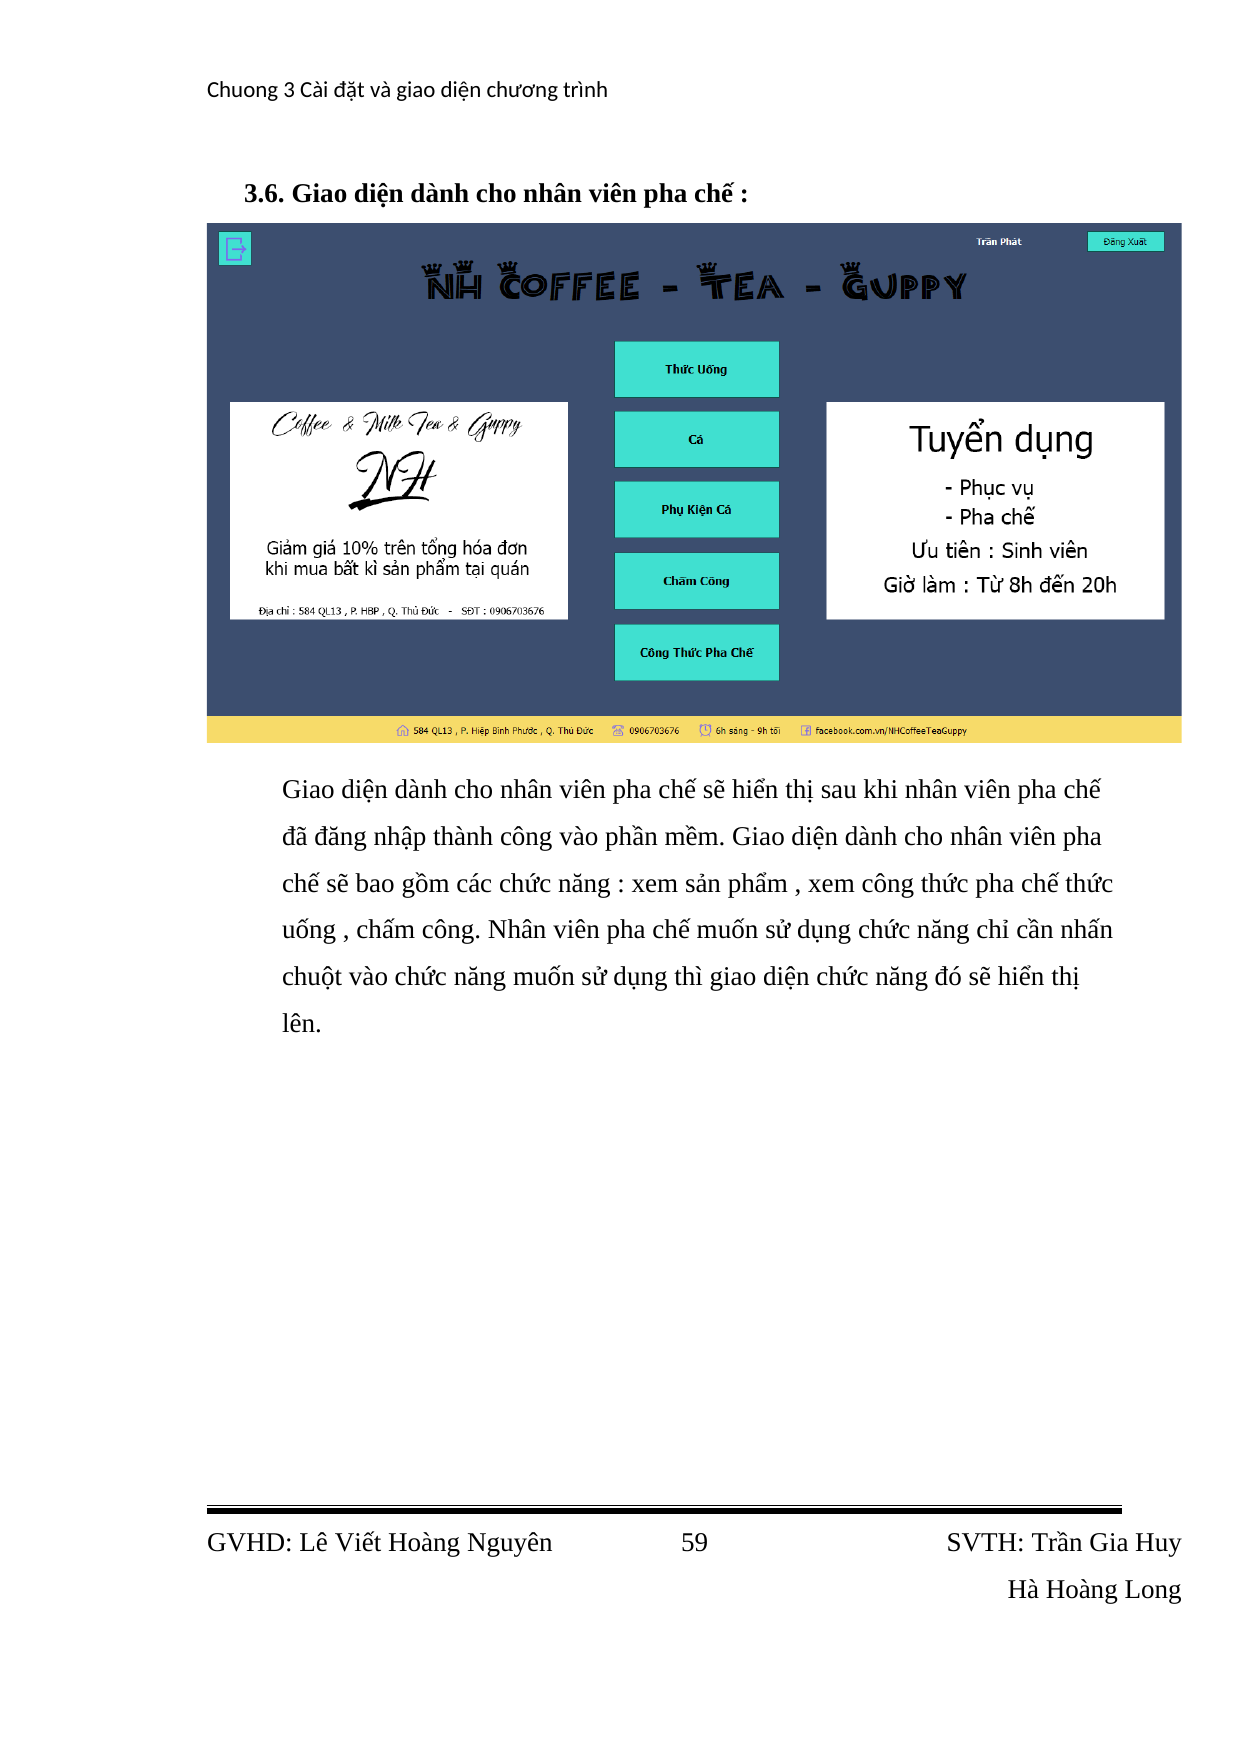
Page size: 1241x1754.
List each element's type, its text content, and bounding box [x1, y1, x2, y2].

subtitle Giao diện dành cho nhân viên pha chế : [244, 177, 1122, 208]
picture [206, 223, 1182, 743]
text Giao diện dành cho nhân viên pha chế sẽ hiển thị sau khi nhân viên pha chế đã đăng nhập thành công vào phần mềm. Giao diện dành cho nhân viên pha chế sẽ bao gồm các chức năng : xem sản phẩm , xem công thức pha chế thức uống , chấm công. Nhân viên pha chế muốn sử dụng chức năng chỉ cần nhấn chuột vào chức năng muốn sử dụng thì giao diện chức năng đó sẽ hiển thị lên. [282, 773, 1122, 1038]
